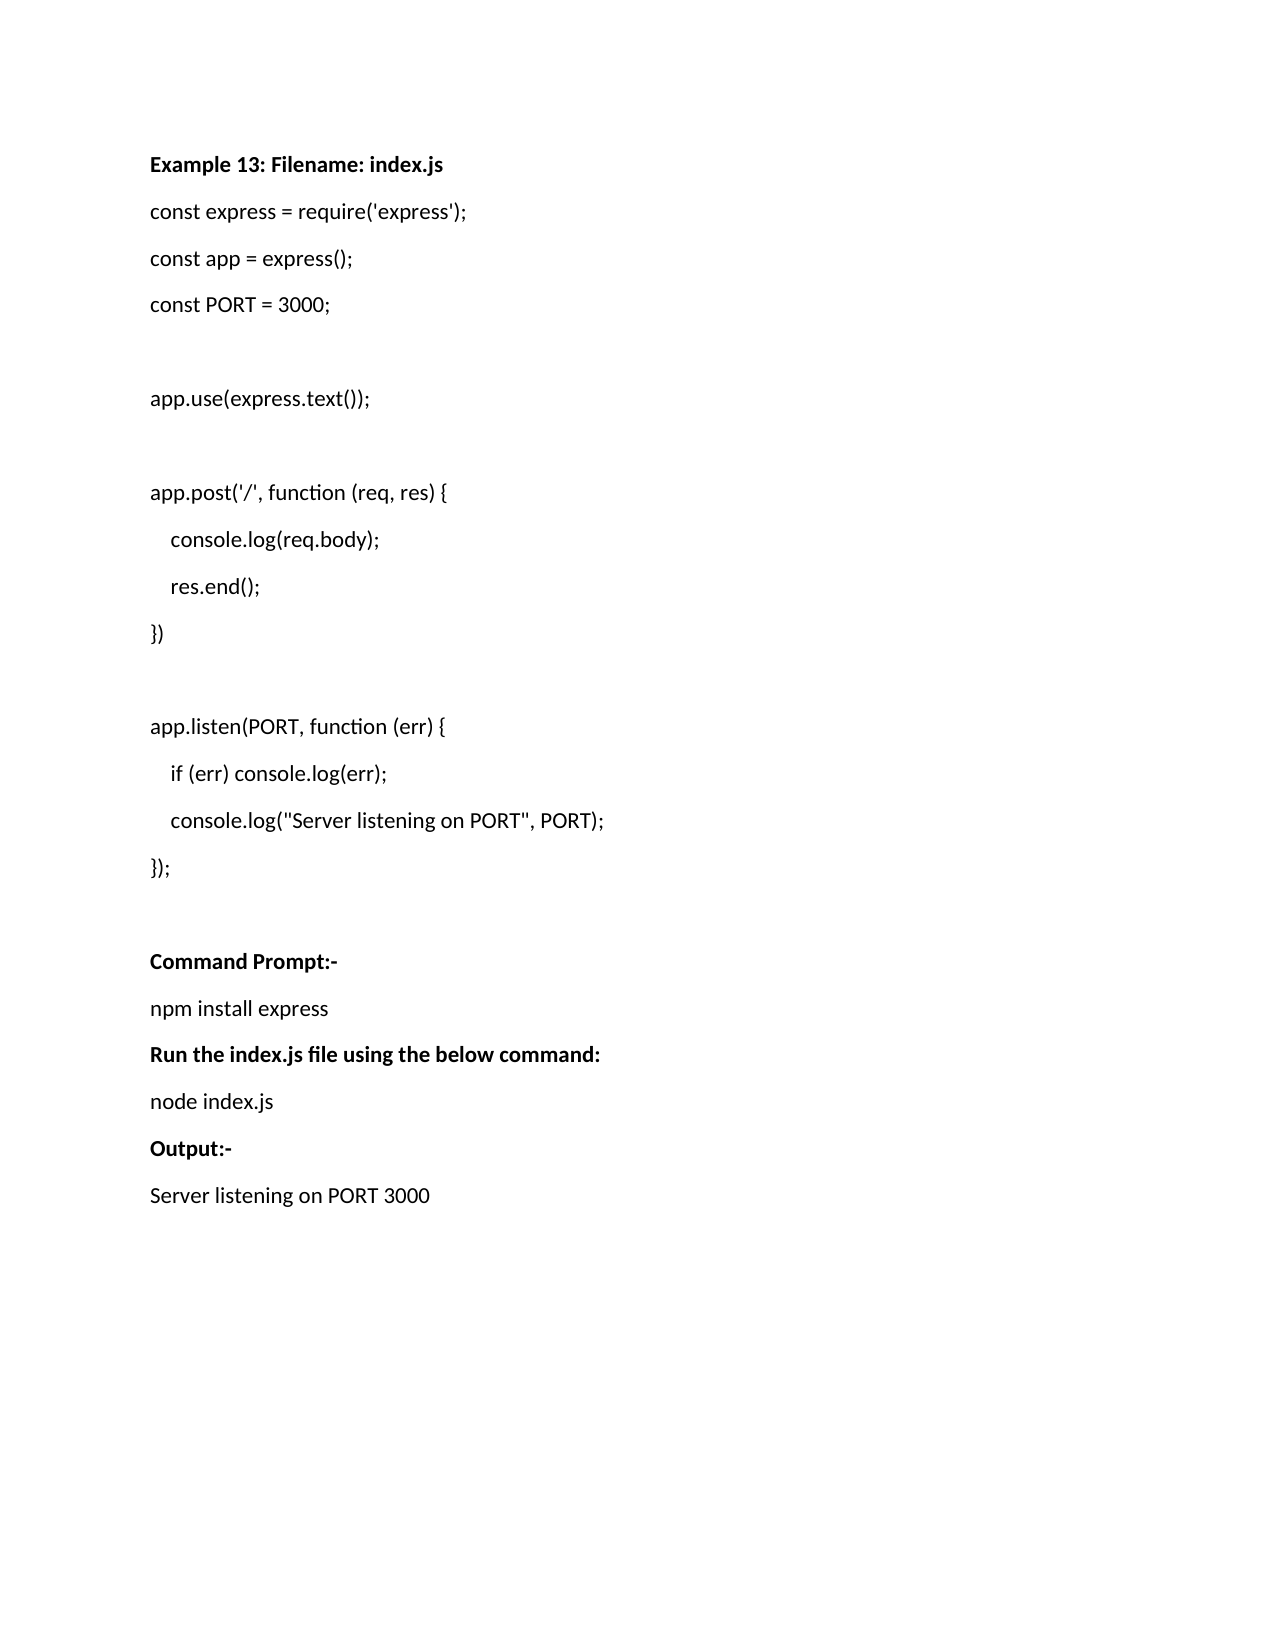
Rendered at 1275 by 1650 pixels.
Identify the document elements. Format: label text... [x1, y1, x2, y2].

text }); [150, 853, 1125, 881]
text npm install express [150, 994, 1125, 1022]
text node index.js [150, 1087, 1125, 1116]
text Example 13: Filename: index.js [150, 150, 1125, 178]
text const PORT = 3000; [150, 291, 1125, 319]
text app.post('/', function (req, res) { [150, 478, 1125, 506]
text }) [150, 619, 1125, 647]
text const express = require('express'); [150, 197, 1125, 225]
text console.log(req.body); [150, 525, 1125, 553]
text console.log("Server listening on PORT", PORT); [150, 806, 1125, 834]
text res.end(); [150, 572, 1125, 600]
text const app = express(); [150, 244, 1125, 272]
text Command Prompt:- [150, 947, 1125, 975]
text app.listen(PORT, function (err) { [150, 712, 1125, 741]
text app.use(express.text()); [150, 384, 1125, 412]
text if (err) console.log(err); [150, 759, 1125, 787]
text Output:- [150, 1134, 1125, 1162]
text Server listening on PORT 3000 [150, 1181, 1125, 1209]
text Run the index.js file using the below command: [150, 1041, 1125, 1069]
